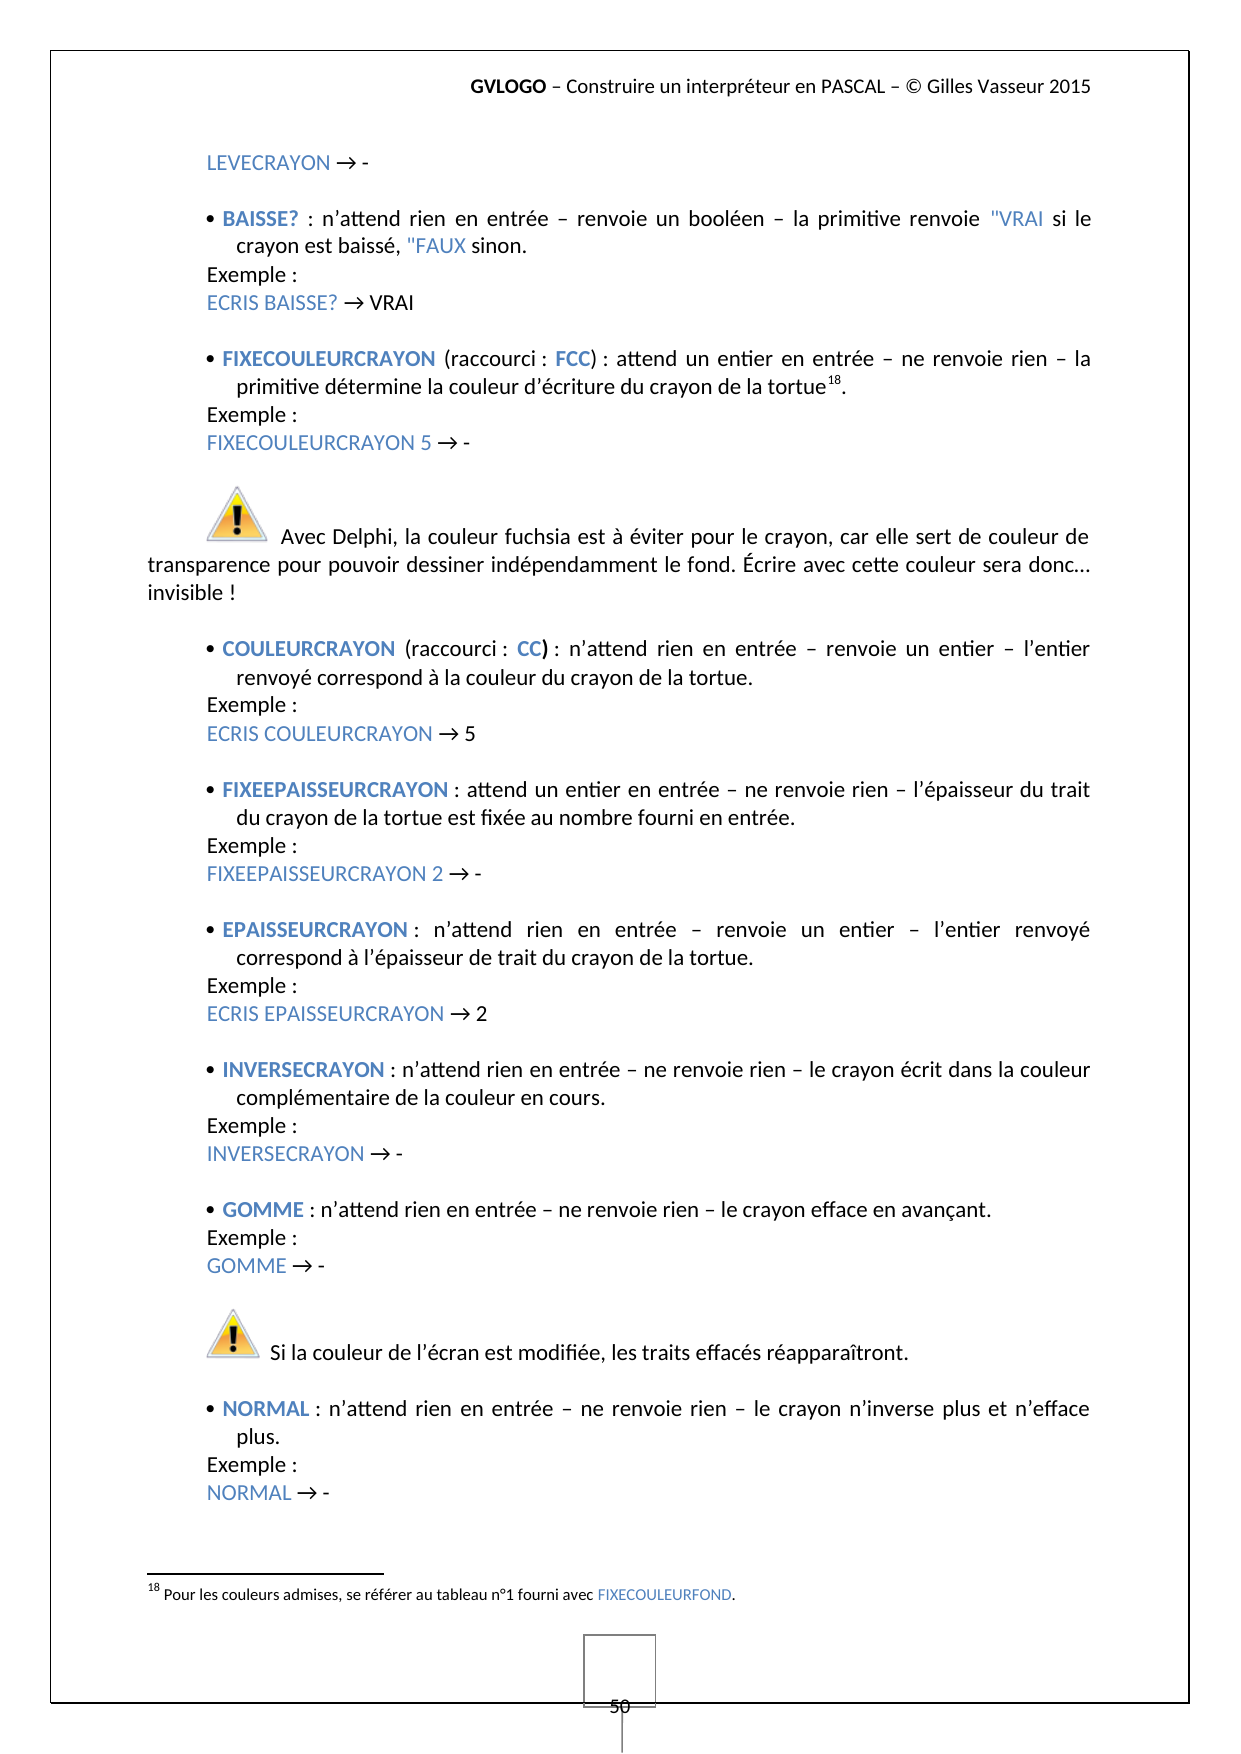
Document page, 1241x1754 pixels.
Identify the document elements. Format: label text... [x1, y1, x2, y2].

list GOMME : n’attend rien en entrée – ne renvoie rien – le crayon efface en avançant. [207, 1195, 1092, 1223]
text Si la couleur de l’écran est modifiée, les traits effacés réapparaîtront. [147, 1307, 1092, 1366]
text INVERSECRAYON → - [147, 1139, 1092, 1167]
list NORMAL : n’attend rien en entrée – ne renvoie rien – le crayon n’inverse plus et n’efface plus. [207, 1394, 1092, 1450]
text GOMME → - [147, 1251, 1092, 1279]
list EPAISSEURCRAYON : n’attend rien en entrée – renvoie un entier – l’entier renvoyé correspond à l’épaisseur de trait du crayon de la tortue. [207, 915, 1092, 971]
picture [206, 1307, 260, 1361]
text FIXEEPAISSEURCRAYON 2 → - [147, 859, 1092, 887]
text Exemple : [147, 831, 1092, 859]
text FIXECOULEURCRAYON 5 → - [147, 428, 1092, 456]
text ECRIS BAISSE? → VRAI [147, 288, 1092, 316]
text Exemple : [147, 1223, 1092, 1251]
text Avec Delphi, la couleur fuchsia est à éviter pour le crayon, car elle sert de couleur de transparence pour pouvoir dessiner indépendamment le fond. Écrire avec cette couleur sera donc… invisible ! [147, 484, 1092, 607]
text NORMAL → - [147, 1478, 1092, 1506]
text Exemple : [147, 400, 1092, 428]
text Exemple : [147, 260, 1092, 288]
list INVERSECRAYON : n’attend rien en entrée – ne renvoie rien – le crayon écrit dans la couleur complémentaire de la couleur en cours. [207, 1055, 1092, 1111]
list FIXEEPAISSEURCRAYON : attend un entier en entrée – ne renvoie rien – l’épaisseur du trait du crayon de la tortue est fixée au nombre fourni en entrée. [207, 775, 1092, 831]
list BAISSE? : n’attend rien en entrée – renvoie un booléen – la primitive renvoie "VRAI si le crayon est baissé, "FAUX sinon. [207, 204, 1092, 260]
text Exemple : [147, 971, 1092, 999]
text Exemple : [147, 1450, 1092, 1478]
text ECRIS EPAISSEURCRAYON → 2 [147, 999, 1092, 1027]
text Exemple : [147, 691, 1092, 719]
text Exemple : [147, 1111, 1092, 1139]
list FIXECOULEURCRAYON (raccourci : FCC) : attend un entier en entrée – ne renvoie rien – la primitive détermine la couleur d’écriture du crayon de la tortue. [207, 344, 1092, 400]
text LEVECRAYON → - [147, 148, 1092, 176]
list COULEURCRAYON (raccourci : CC) : n’attend rien en entrée – renvoie un entier – l’entier renvoyé correspond à la couleur du crayon de la tortue. [207, 634, 1092, 691]
picture [206, 483, 268, 545]
text ECRIS COULEURCRAYON → 5 [147, 719, 1092, 747]
